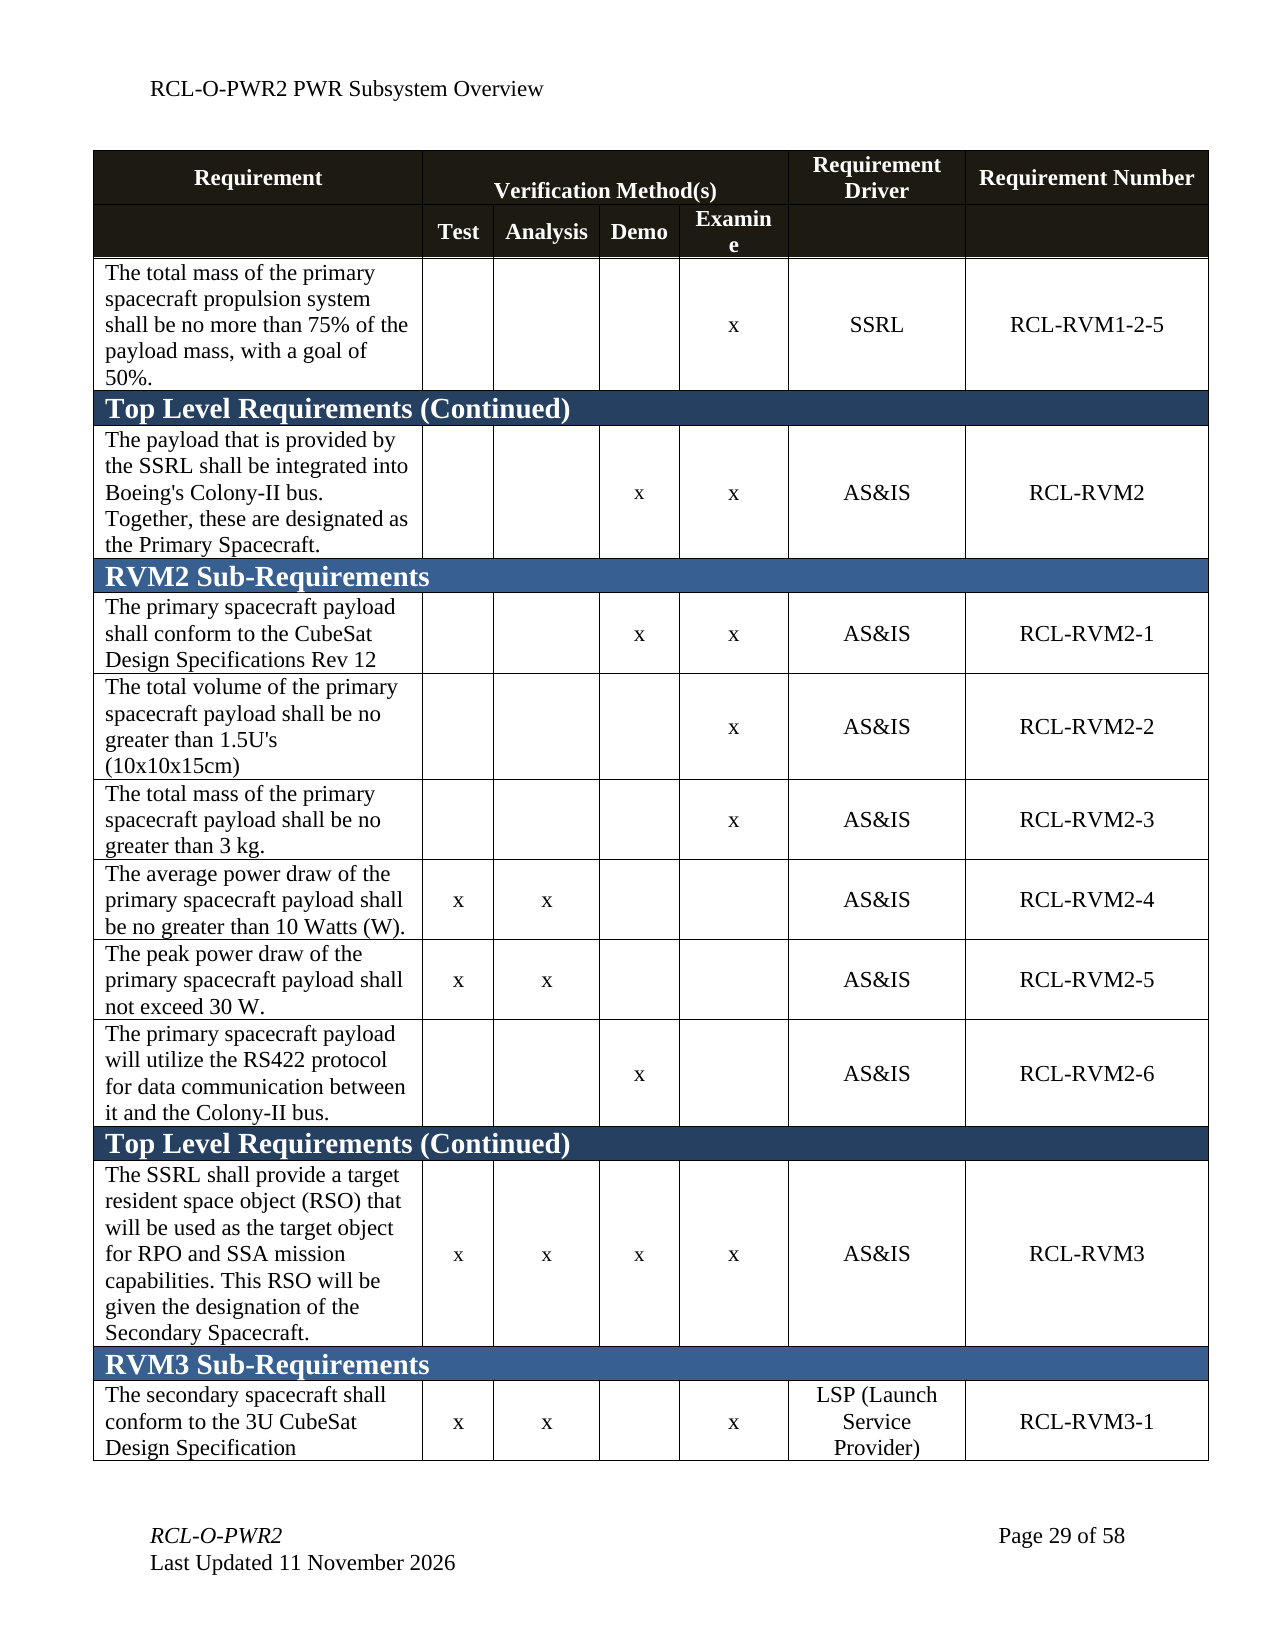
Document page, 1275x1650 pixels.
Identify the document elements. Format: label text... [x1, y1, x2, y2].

table_cell SSRL [789, 259, 965, 390]
table_cell x [423, 1381, 493, 1460]
table_cell AS&IS [789, 780, 965, 859]
table_cell RCL-RVM3-1 [966, 1381, 1208, 1460]
table_cell [94, 205, 422, 257]
table_cell Examine [680, 205, 788, 257]
table_cell x [423, 940, 493, 1019]
table_cell x [680, 426, 788, 558]
table_cell RCL-RVM2-1 [966, 593, 1208, 672]
table_cell [600, 674, 679, 779]
table_cell Top Level Requirements (Continued) [94, 391, 1208, 425]
table_header Requirement [94, 151, 422, 204]
table_cell The total volume of the primary spacecraft payload shall be no greater than 1.5U's (10x10x15cm) [94, 674, 422, 779]
table_cell x [494, 1381, 599, 1460]
table_cell [600, 860, 679, 939]
table_cell x [494, 940, 599, 1019]
table_cell x [423, 1161, 493, 1346]
table_cell x [494, 860, 599, 939]
table_cell AS&IS [789, 1161, 965, 1346]
table_cell [680, 940, 788, 1019]
table_cell RCL-RVM2-6 [966, 1020, 1208, 1126]
table_cell [600, 940, 679, 1019]
table_cell x [494, 1161, 599, 1346]
table_cell The secondary spacecraft shall conform to the 3U CubeSat Design Specification [94, 1381, 422, 1460]
table_cell Test [423, 205, 493, 257]
table_cell x [680, 1381, 788, 1460]
table_header Verification Method(s) [423, 151, 788, 204]
table_cell Analysis [494, 205, 599, 257]
table_cell AS&IS [789, 1020, 965, 1126]
table_cell x [680, 593, 788, 672]
table_cell The primary spacecraft payload will utilize the RS422 protocol for data communication between it and the Colony-II bus. [94, 1020, 422, 1126]
table_cell LSP (Launch Service Provider) [789, 1381, 965, 1460]
table_cell x [680, 674, 788, 779]
table_cell RCL-RVM3 [966, 1161, 1208, 1346]
table_cell [423, 780, 493, 859]
table_cell [966, 205, 1208, 257]
table_cell Demo [600, 205, 679, 257]
table_cell x [600, 426, 679, 558]
table_cell The payload that is provided by the SSRL shall be integrated into Boeing's Colony-II bus. Together, these are designated as the Primary Spacecraft. [94, 426, 422, 558]
table_cell RVM2 Sub-Requirements [94, 559, 1208, 592]
table_cell The total mass of the primary spacecraft propulsion system shall be no more than 75% of the payload mass, with a goal of 50%. [94, 259, 422, 390]
table_cell [423, 593, 493, 672]
table_cell RCL-RVM2-4 [966, 860, 1208, 939]
table_cell AS&IS [789, 426, 965, 558]
table_cell Top Level Requirements (Continued) [94, 1127, 1208, 1160]
table_cell The SSRL shall provide a target resident space object (RSO) that will be used as the target object for RPO and SSA mission capabilities. This RSO will be given the designation of the Secondary Spacecraft. [94, 1161, 422, 1346]
table_cell [423, 426, 493, 558]
table_cell The total mass of the primary spacecraft payload shall be no greater than 3 kg. [94, 780, 422, 859]
table_header Requirement Number [966, 151, 1208, 204]
table_cell [600, 259, 679, 390]
table_cell AS&IS [789, 674, 965, 779]
table_cell [680, 1020, 788, 1126]
table_cell [600, 780, 679, 859]
table_cell RCL-RVM1-2-5 [966, 259, 1208, 390]
table_cell RCL-RVM2-3 [966, 780, 1208, 859]
table_cell AS&IS [789, 940, 965, 1019]
table_cell [789, 205, 965, 257]
table_cell RCL-RVM2 [966, 426, 1208, 558]
table_cell [494, 674, 599, 779]
table_cell The primary spacecraft payload shall conform to the CubeSat Design Specifications Rev 12 [94, 593, 422, 672]
table_cell The peak power draw of the primary spacecraft payload shall not exceed 30 W. [94, 940, 422, 1019]
table_cell [600, 1381, 679, 1460]
table_cell [494, 1020, 599, 1126]
table_cell RCL-RVM2-2 [966, 674, 1208, 779]
table_cell x [600, 593, 679, 672]
table_cell x [600, 1020, 679, 1126]
table_cell [494, 780, 599, 859]
table_cell [494, 593, 599, 672]
table_cell x [680, 780, 788, 859]
table_cell x [680, 259, 788, 390]
table_cell [423, 674, 493, 779]
table_cell AS&IS [789, 593, 965, 672]
table_cell RVM3 Sub-Requirements [94, 1347, 1208, 1380]
table_cell AS&IS [789, 860, 965, 939]
table_cell RCL-RVM2-5 [966, 940, 1208, 1019]
table_cell x [680, 1161, 788, 1346]
table_cell [423, 1020, 493, 1126]
table_cell The average power draw of the primary spacecraft payload shall be no greater than 10 Watts (W). [94, 860, 422, 939]
table_cell x [600, 1161, 679, 1346]
table_cell [680, 860, 788, 939]
table_cell x [423, 860, 493, 939]
table_cell [494, 259, 599, 390]
table_cell [423, 259, 493, 390]
table_header Requirement Driver [789, 151, 965, 204]
table_cell [494, 426, 599, 558]
